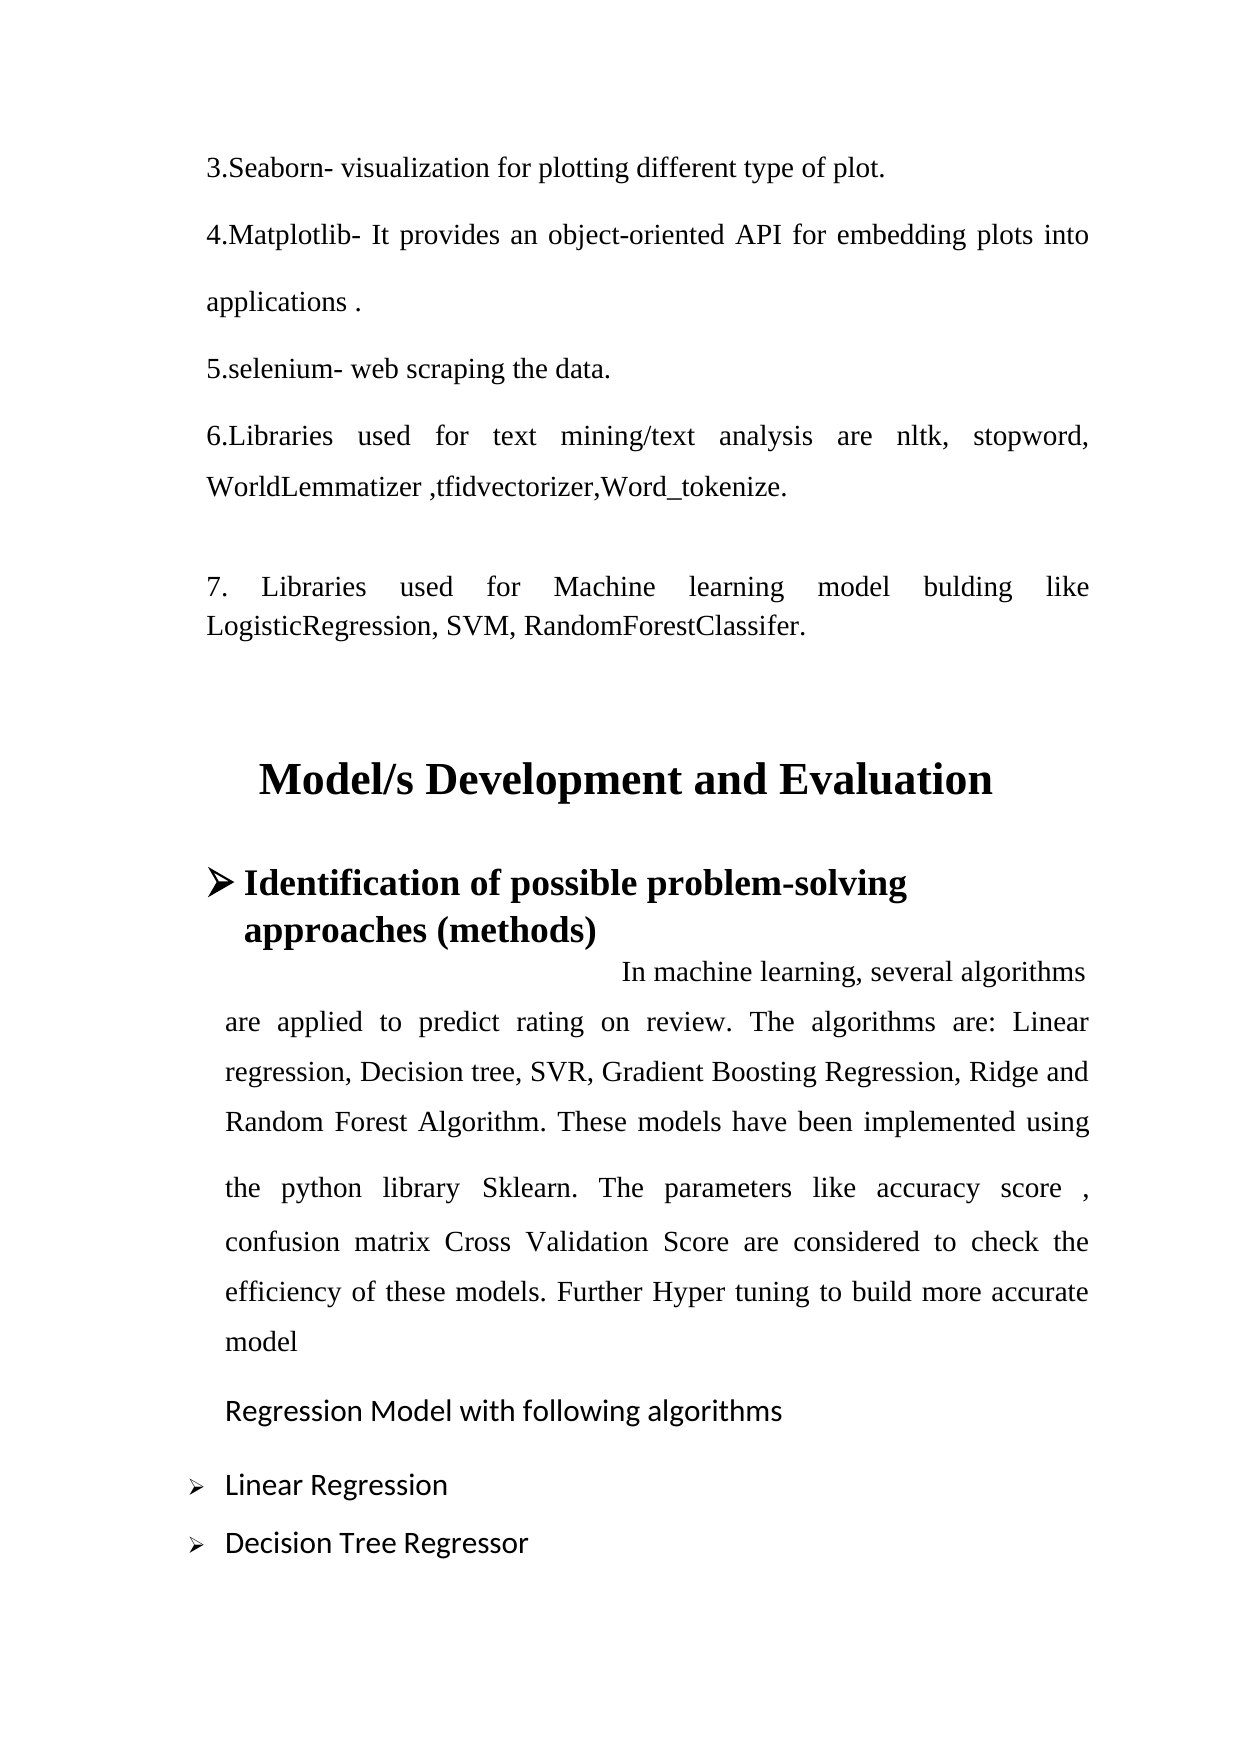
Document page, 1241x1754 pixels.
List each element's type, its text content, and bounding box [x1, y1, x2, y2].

list 4.Matplotlib- It provides an object-oriented API for embedding plots into applications . [206, 217, 1090, 318]
list Model/s Development and Evaluation [150, 752, 1090, 805]
list In machine learning, several algorithms are applied to predict rating on review. The algorithms are: Linear regression, Decision tree, SVR, Gradient Boosting Regression, Ridge and Random Forest Algorithm. These models have been implemented using the python library Sklearn. The parameters like accuracy score , confusion matrix Cross Validation Score are considered to check the efficiency of these models. Further Hyper tuning to build more accurate model [225, 954, 1090, 1358]
text Regression Model with following algorithms [225, 1391, 1090, 1429]
list Identification of possible problem-solving approaches (methods) [206, 861, 1090, 950]
list 5.selenium- web scraping the data. [206, 351, 1090, 385]
list Linear Regression [187, 1465, 1090, 1503]
list 6.Libraries used for text mining/text analysis are nltk, stopword, WorldLemmatizer ,tfidvectorizer,Word_tokenize. [206, 418, 1090, 502]
list 3.Seaborn- visualization for plotting different type of plot. [206, 150, 1090, 183]
list Decision Tree Regressor [187, 1523, 1090, 1561]
list 7. Libraries used for Machine learning model bulding like LogisticRegression, SVM, RandomForestClassifer. [206, 569, 1090, 641]
